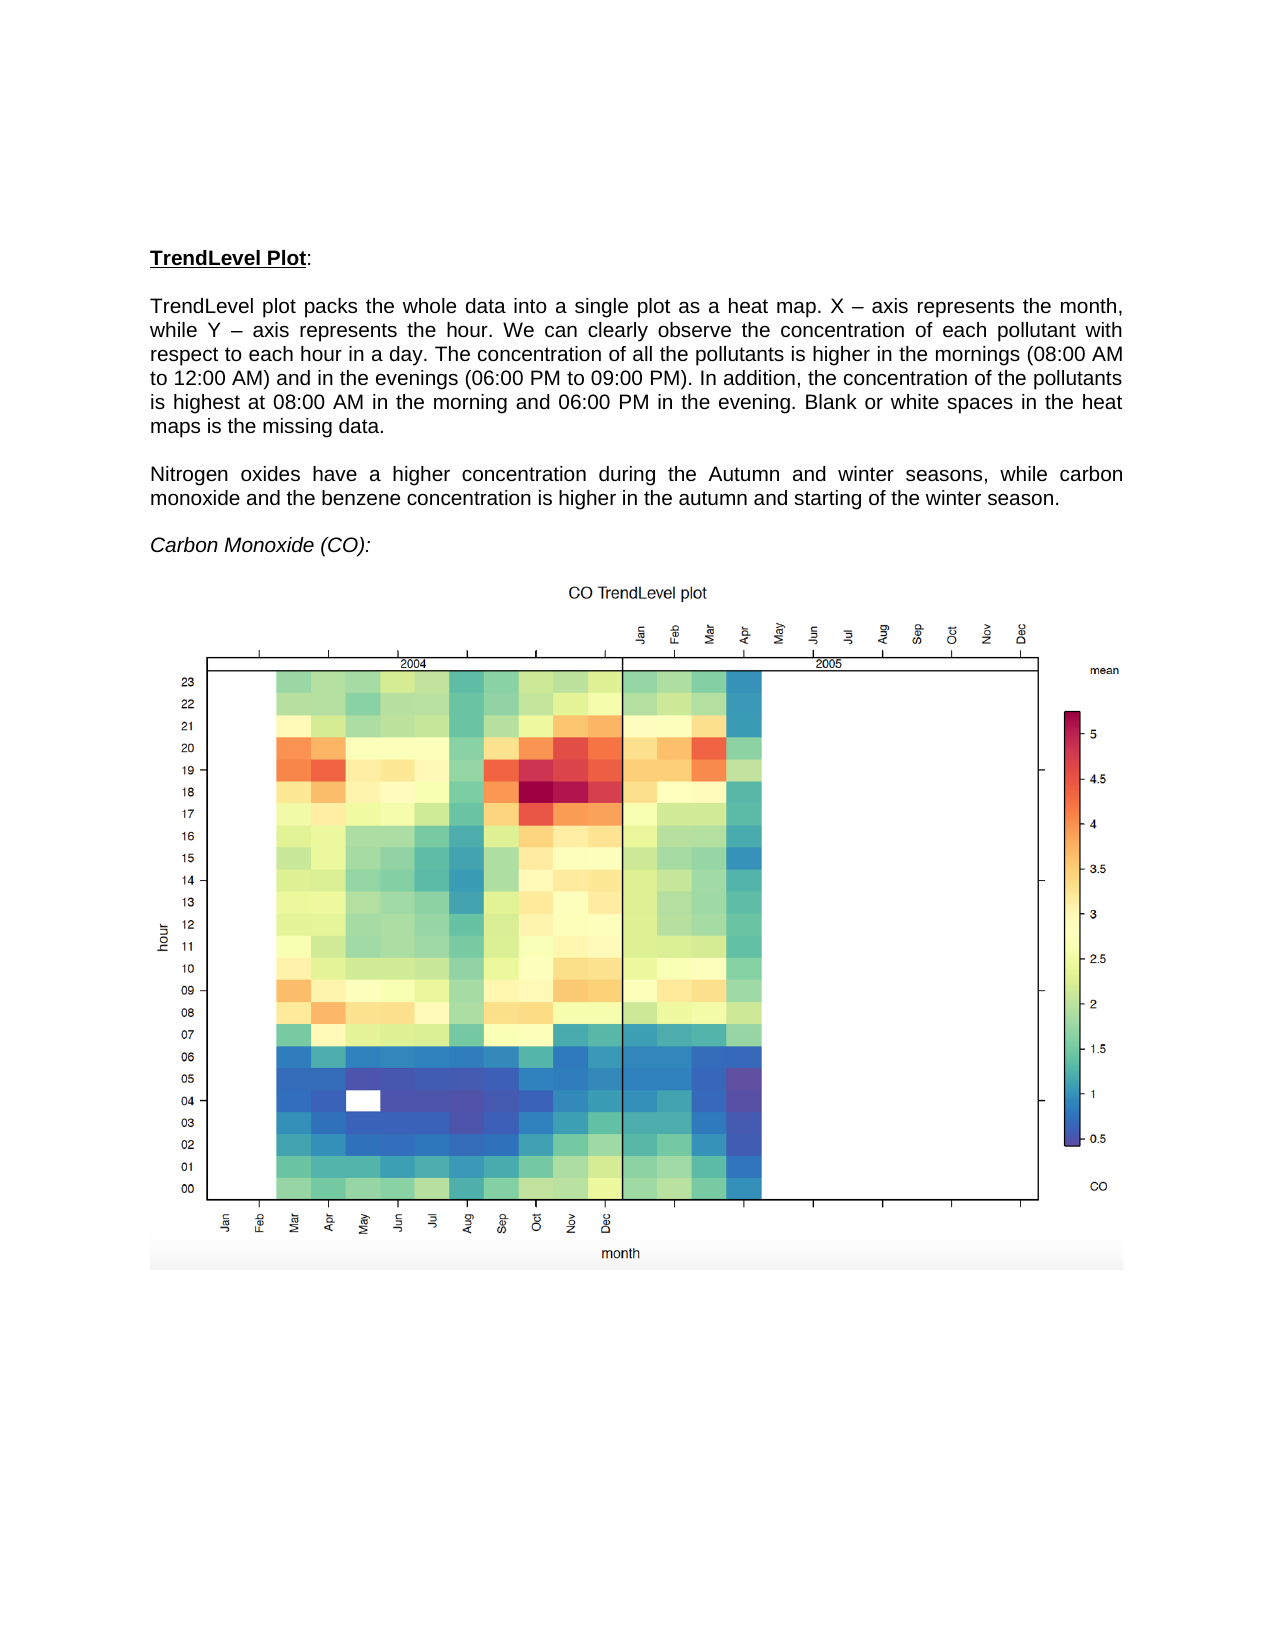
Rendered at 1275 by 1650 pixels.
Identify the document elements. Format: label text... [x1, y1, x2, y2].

text TrendLevel Plot: [150, 246, 1125, 270]
text TrendLevel plot packs the whole data into a single plot as a heat map. X – axis represents the month, while Y – axis represents the hour. We can clearly observe the concentration of each pollutant with respect to each hour in a day. The concentration of all the pollutants is higher in the mornings (08:00 AM to 12:00 AM) and in the evenings (06:00 PM to 09:00 PM). In addition, the concentration of the pollutants is highest at 08:00 AM in the morning and 06:00 PM in the evening. Blank or white spaces in the heat maps is the missing data. [150, 294, 1125, 437]
text Nitrogen oxides have a higher concentration during the Autumn and winter seasons, while carbon monoxide and the benzene concentration is higher in the autumn and starting of the winter season. [150, 461, 1125, 509]
picture [150, 581, 1124, 1270]
text Carbon Monoxide (CO): [150, 533, 1125, 557]
